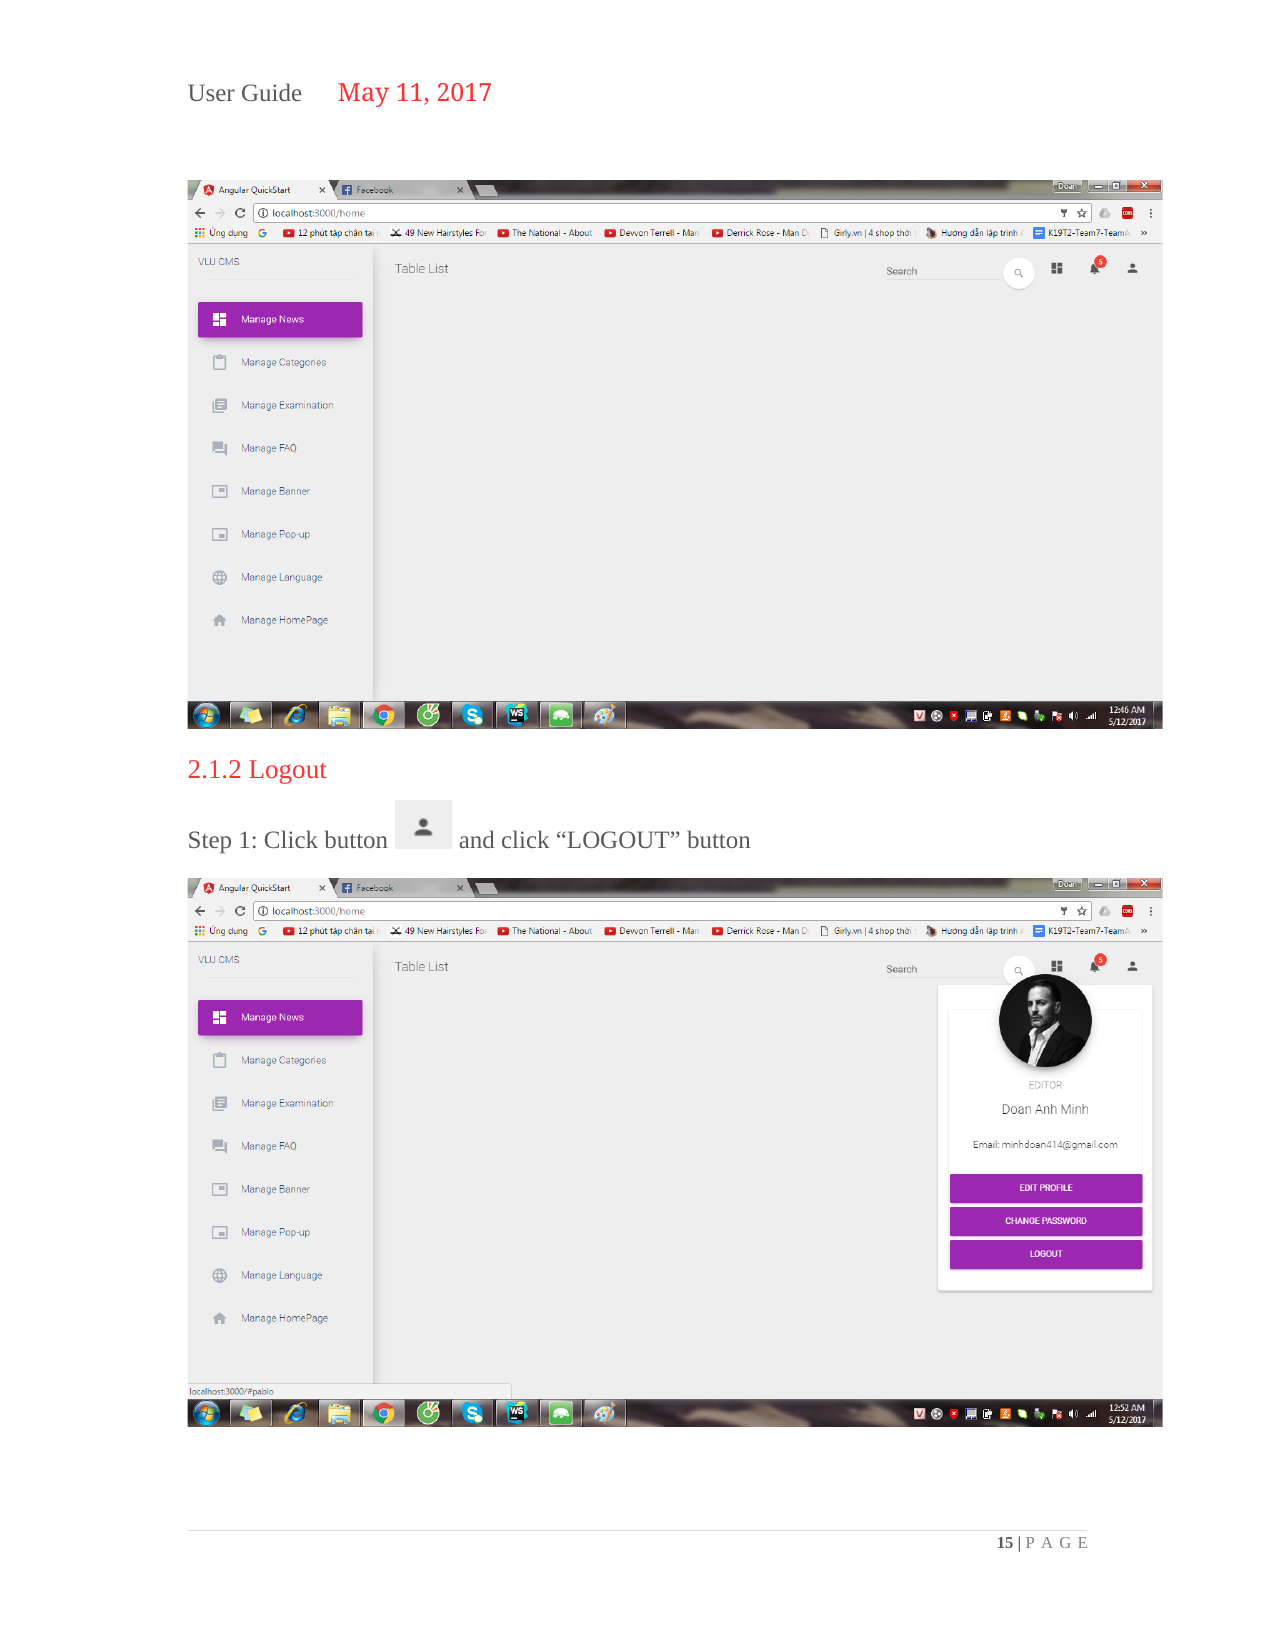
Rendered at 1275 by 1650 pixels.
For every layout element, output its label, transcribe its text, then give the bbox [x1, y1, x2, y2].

picture [394, 800, 453, 849]
subtitle 2.1.2 Logout [187, 753, 1087, 784]
picture [187, 878, 1163, 1427]
picture [187, 180, 1163, 729]
text Step 1: Click button and click “LOGOUT” button [187, 800, 1087, 854]
